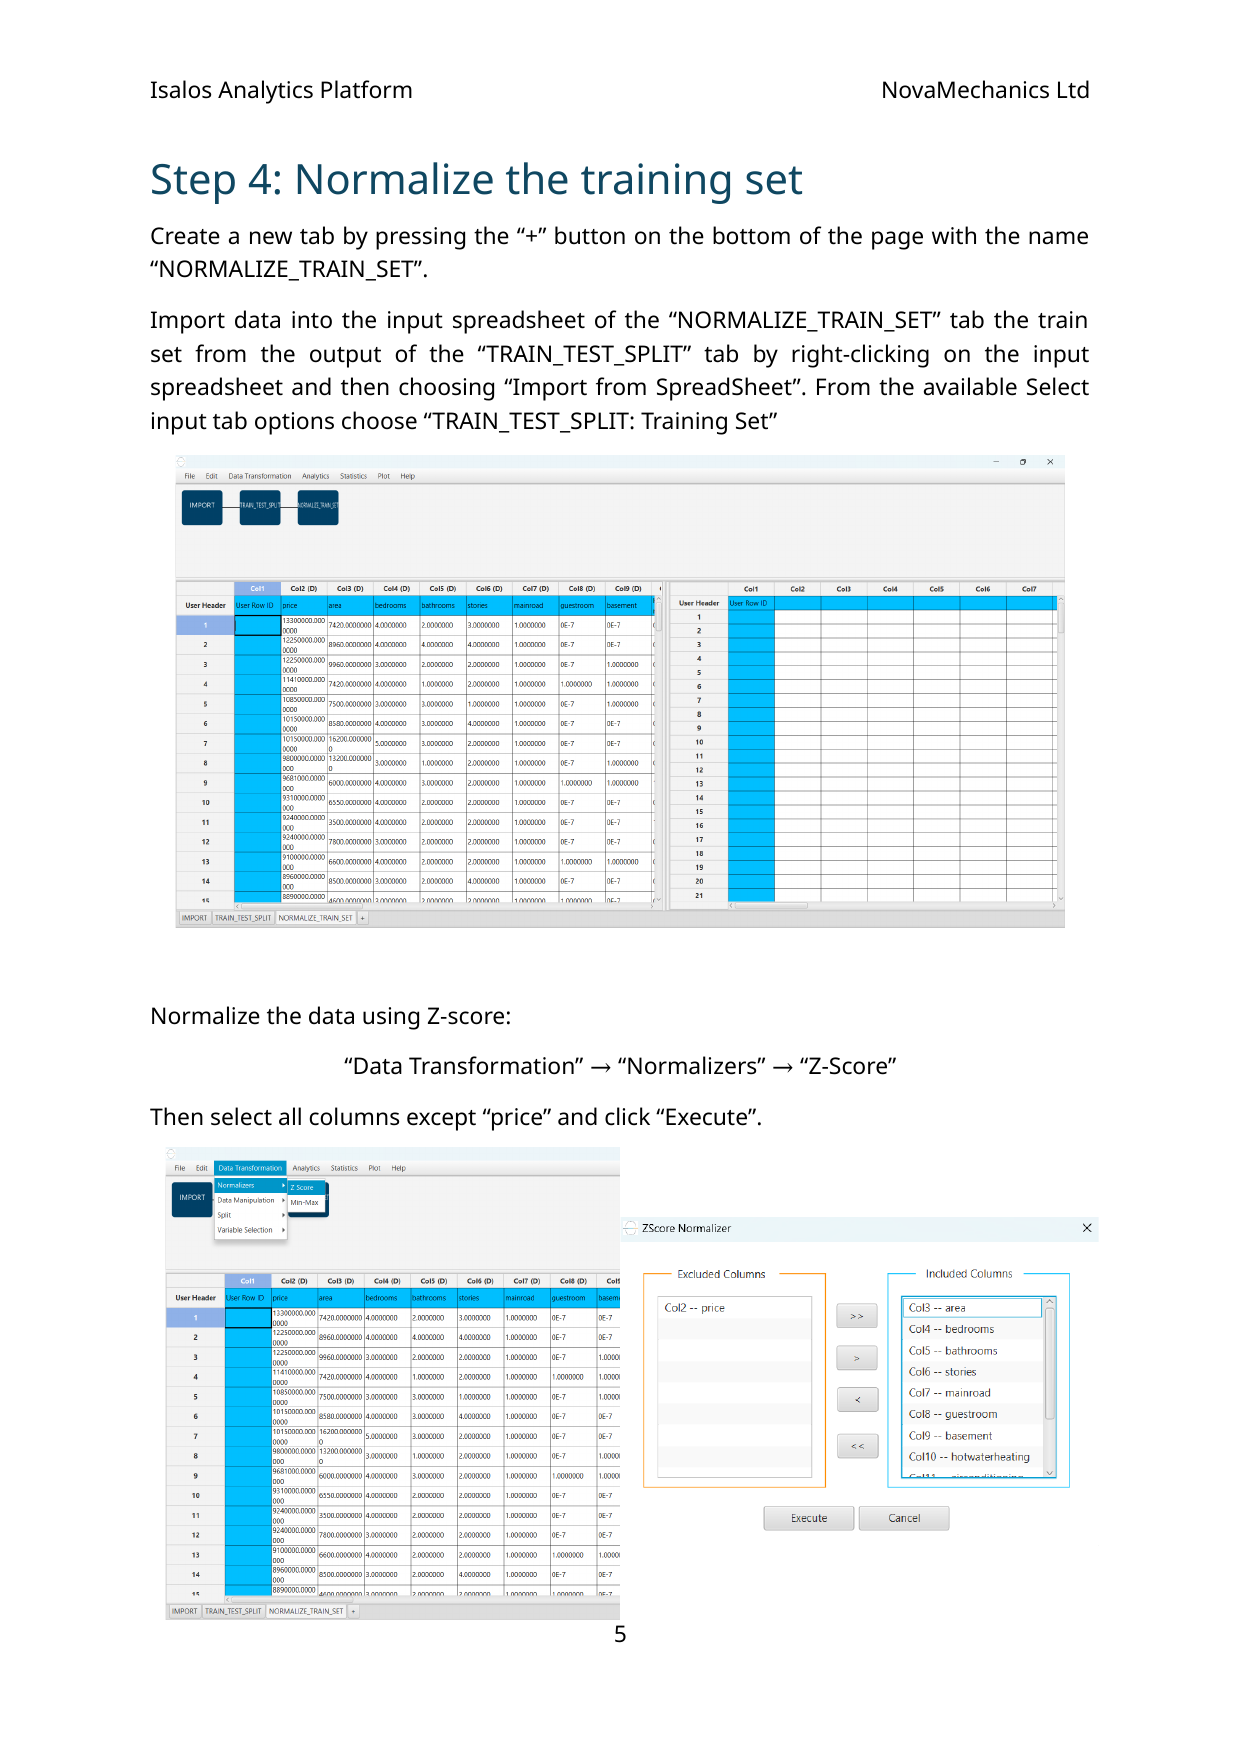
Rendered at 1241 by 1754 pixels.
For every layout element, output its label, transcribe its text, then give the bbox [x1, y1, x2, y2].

picture [165, 1147, 1099, 1620]
subtitle Step 4: Normalize the training set [150, 150, 1090, 207]
text “Data Transformation” → “Normalizers” → “Z-Score” [150, 1050, 1090, 1082]
text Import data into the input spreadsheet of the “NORMALIZE_TRAIN_SET” tab the train set from the output of the “TRAIN_TEST_SPLIT” tab by right-clicking on the input spreadsheet and then choosing “Import from SpreadSheet”. From the available Select input tab options choose “TRAIN_TEST_SPLIT: Training Set” [150, 304, 1090, 436]
text Then select all columns except “price” and click “Execute”. [150, 1101, 1090, 1132]
picture [175, 455, 1065, 928]
text Create a new tab by pressing the “+” button on the bottom of the page with the name “NORMALIZE_TRAIN_SET”. [150, 219, 1090, 284]
text Normalize the data using Z-score: [150, 1000, 1090, 1031]
